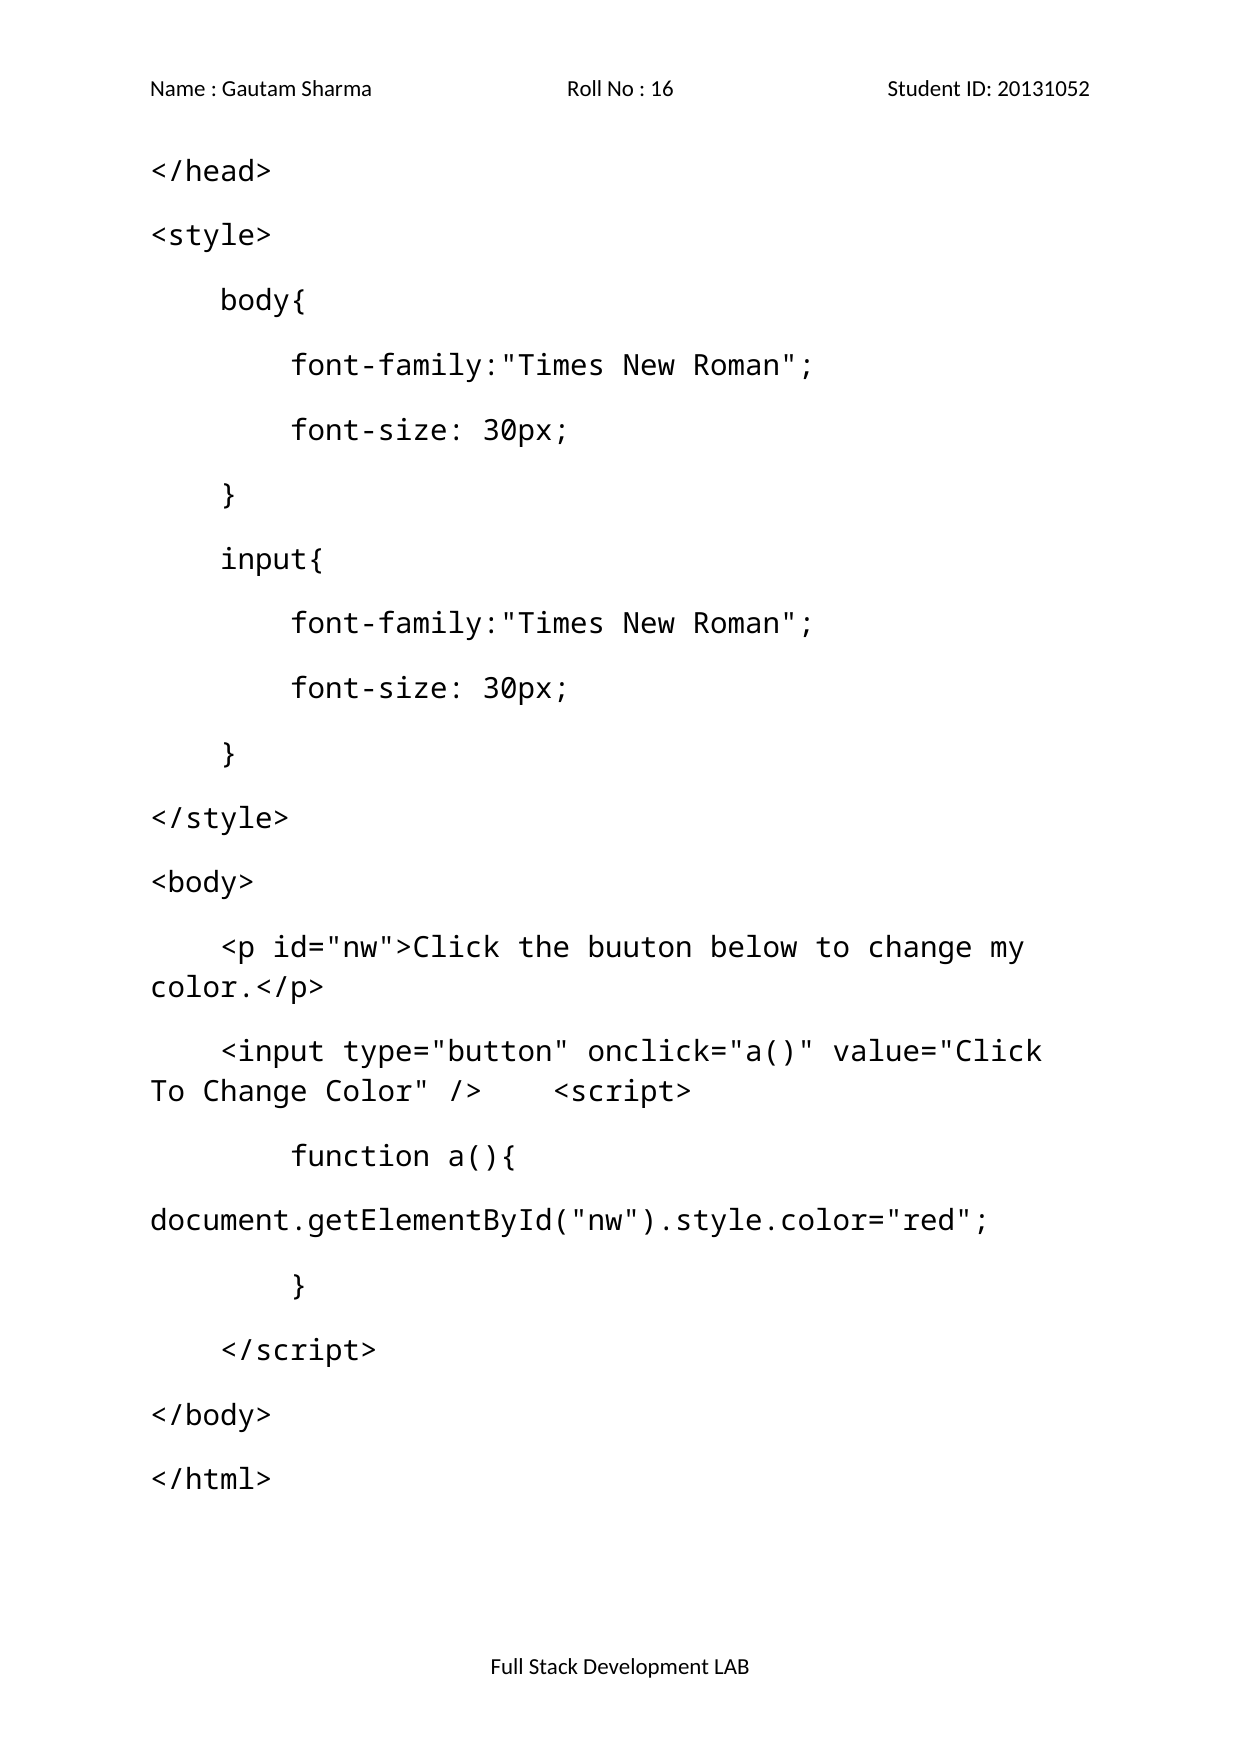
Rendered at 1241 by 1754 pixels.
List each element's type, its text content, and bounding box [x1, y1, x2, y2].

text <style> [150, 215, 1090, 254]
text </html> [150, 1458, 1090, 1498]
text } [150, 732, 1090, 772]
text } [150, 1264, 1090, 1304]
text function a(){ [150, 1135, 1090, 1175]
text font-size: 30px; [150, 409, 1090, 448]
text input{ [150, 538, 1090, 578]
text <body> [150, 862, 1090, 901]
text </body> [150, 1394, 1090, 1433]
text </head> [150, 150, 1090, 190]
text </style> [150, 797, 1090, 837]
text font-size: 30px; [150, 667, 1090, 707]
text </script> [150, 1329, 1090, 1369]
text body{ [150, 279, 1090, 319]
text <p id="nw">Click the buuton below to change my color.</p> [150, 926, 1090, 1006]
text <input type="button" onclick="a()" value="Click To Change Color" /> <script> [150, 1031, 1090, 1110]
text } [150, 473, 1090, 513]
text font-family:"Times New Roman"; [150, 344, 1090, 384]
text font-family:"Times New Roman"; [150, 603, 1090, 642]
text document.getElementById("nw").style.color="red"; [150, 1200, 1090, 1239]
